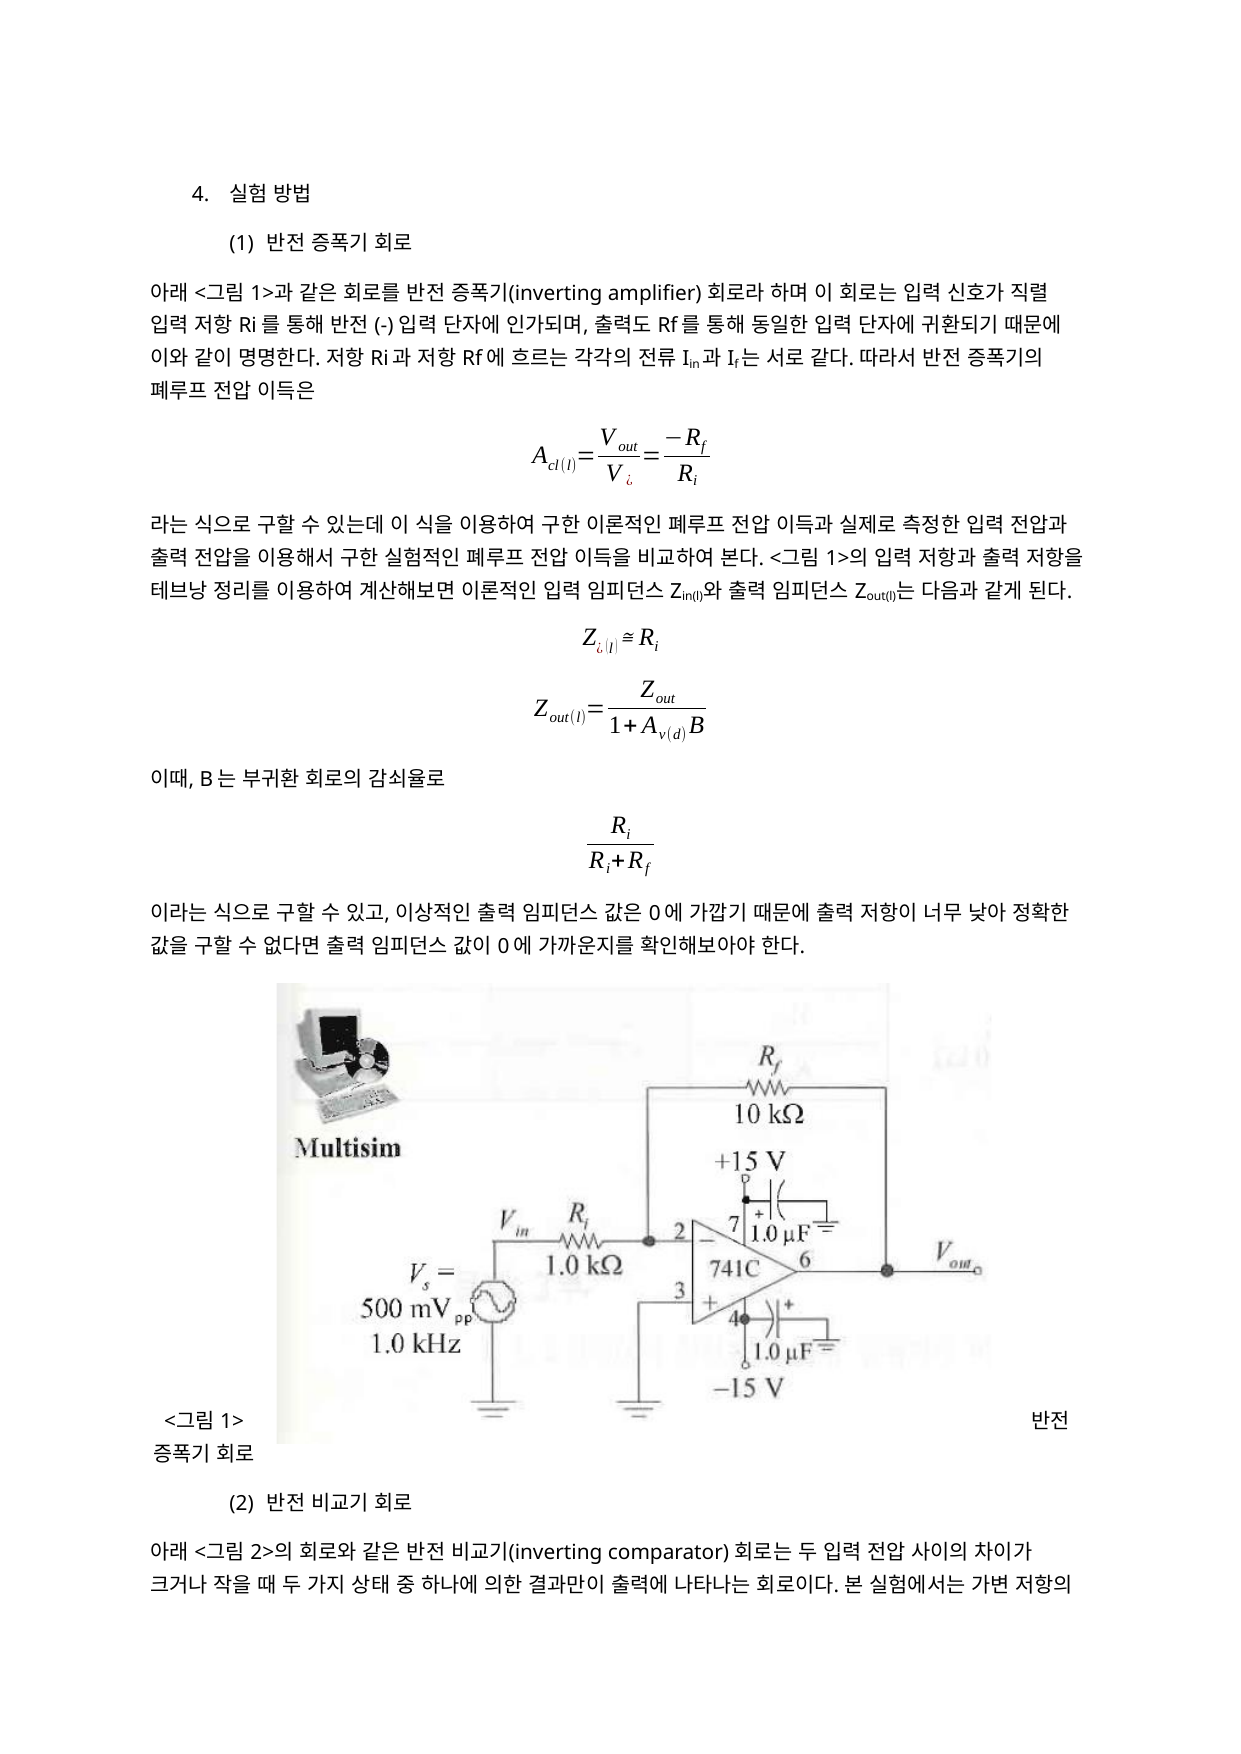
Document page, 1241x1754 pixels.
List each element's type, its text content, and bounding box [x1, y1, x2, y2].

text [150, 1536, 1090, 1598]
text 라는 식으로 구할 수 있는데 이 식을 이용하여 구한 이론적인 폐루프 전압 이득과 실제로 측정한 입력 전압과 출력 전압을 이용해서 구한 실험적인 폐루프 전압 이득을 비교하여 본다. <그림 1>의 입력 저항과 출력 저항을 테브낭 정리를 이용하여 계산해보면 이론적인 입력 임피던스 Zin(l)와 출력 임피던스 Zout(l)는 다음과 같게 된다. [150, 508, 1090, 604]
list 반전 증폭기 회로 [229, 227, 1090, 257]
text 이때, B는 부귀환 회로의 감쇠율로 [150, 762, 1090, 792]
text <그림 1> 반전 증폭기 회로 [150, 1404, 1090, 1467]
list 반전 비교기 회로 [229, 1486, 1090, 1516]
text 이라는 식으로 구할 수 있고, 이상적인 출력 임피던스 값은 0에 가깝기 때문에 출력 저항이 너무 낮아 정확한 값을 구할 수 없다면 출력 임피던스 값이 0에 가까운지를 확인해보아야 한다. [150, 896, 1090, 959]
text 아래 <그림 1>과 같은 회로를 반전 증폭기(inverting amplifier) 회로라 하며 이 회로는 입력 신호가 직렬 입력 저항 Ri를 통해 반전 (-) 입력 단자에 인가되며, 출력도 Rf를 통해 동일한 입력 단자에 귀환되기 때문에 이와 같이 명명한다. 저항 Ri과 저항 Rf에 흐르는 각각의 전류 Iin과 If는 서로 같다. 따라서 반전 증폭기의 폐루프 전압 이득은 [150, 276, 1090, 404]
list 실험 방법 [192, 177, 1090, 207]
picture [276, 983, 993, 1444]
